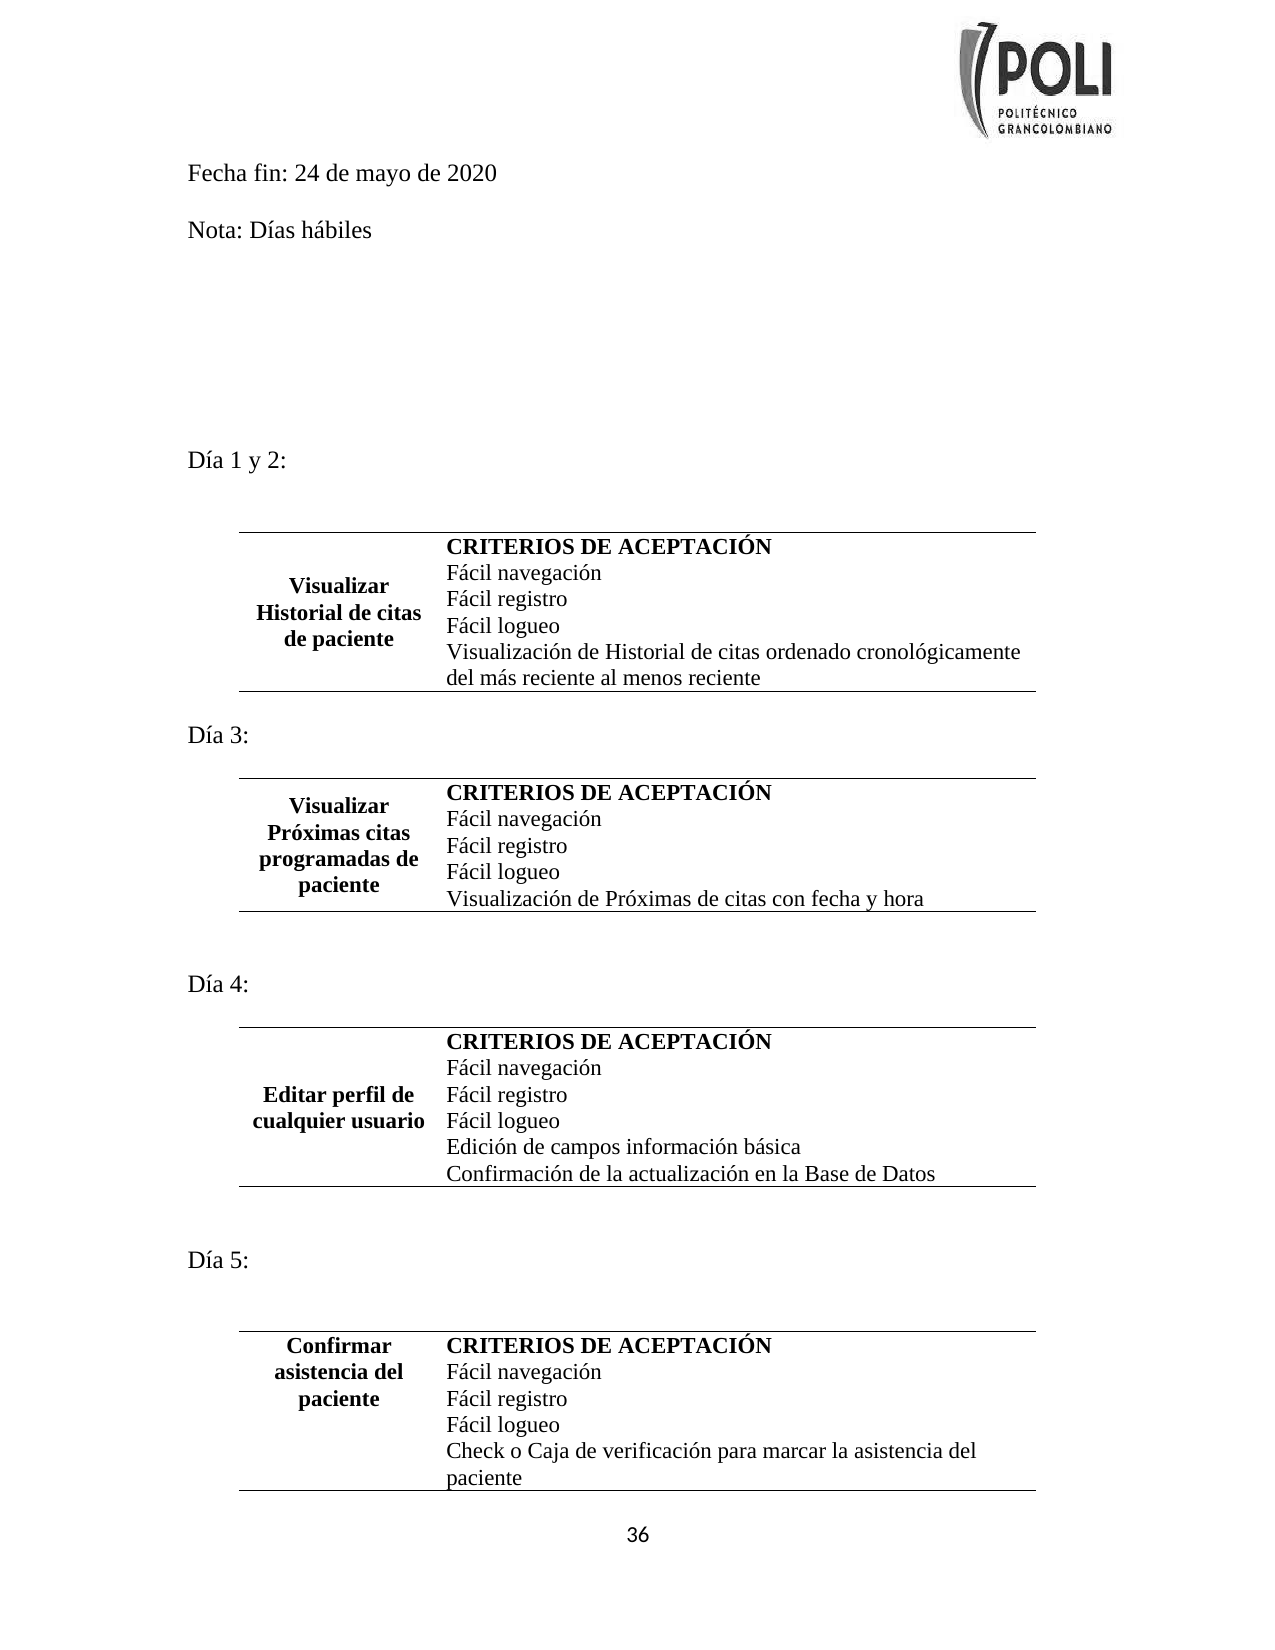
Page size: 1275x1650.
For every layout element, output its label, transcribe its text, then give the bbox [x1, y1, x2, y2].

text Fecha fin: 24 de mayo de 2020 [187, 158, 1125, 187]
text Día 3: [187, 721, 1125, 749]
table_header CRITERIOS DE ACEPTACIÓN Fácil navegación Fácil registro Fácil logueo Visualización de Próximas de citas con fecha y hora [439, 779, 1036, 911]
text Día 1 y 2: [187, 445, 1125, 474]
table_header CRITERIOS DE ACEPTACIÓN Fácil navegación Fácil registro Fácil logueo Edición de campos información básica Confirmación de la actualización en la Base de Datos [439, 1028, 1036, 1186]
table_header Confirmar asistencia del paciente [239, 1332, 439, 1490]
text Nota: Días hábiles [187, 215, 1125, 244]
text Día 5: [187, 1245, 1125, 1273]
text Día 4: [187, 969, 1125, 998]
table_header Visualizar Historial de citas de paciente [239, 533, 439, 691]
table_header Editar perfil de cualquier usuario [239, 1028, 439, 1186]
table_header CRITERIOS DE ACEPTACIÓN Fácil navegación Fácil registro Fácil logueo Visualización de Historial de citas ordenado cronológicamente del más reciente al menos reciente [439, 533, 1036, 691]
picture [946, 16, 1125, 154]
table_header Visualizar Próximas citas programadas de paciente [239, 779, 439, 911]
